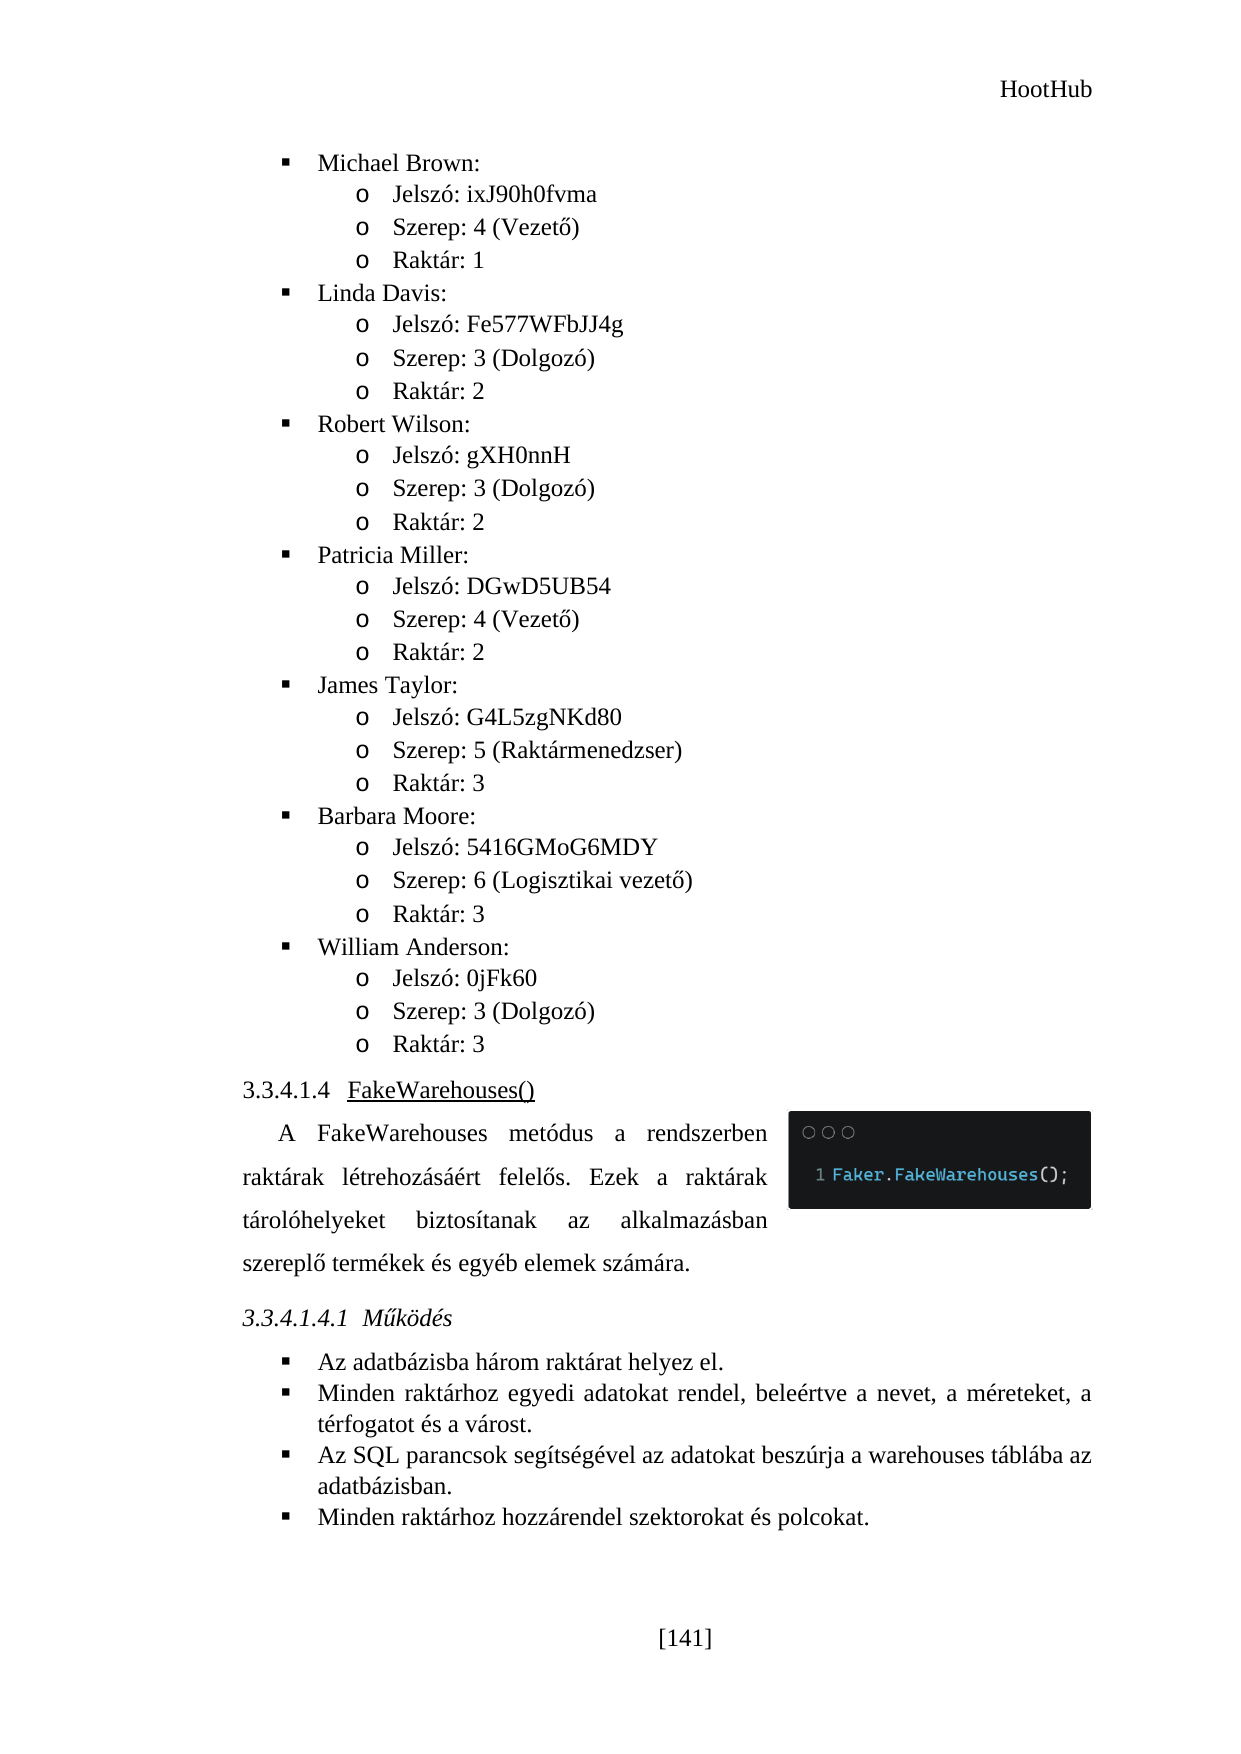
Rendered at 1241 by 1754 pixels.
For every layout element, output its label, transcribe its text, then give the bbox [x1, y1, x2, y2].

list Raktár: 2 [355, 507, 1092, 537]
list Jelszó: ixJ90h0fvma [355, 179, 1092, 209]
list Jelszó: DGwD5UB54 [355, 571, 1092, 602]
subtitle FakeWarehouses() [242, 1075, 1092, 1104]
list Jelszó: gXH0nnH [355, 440, 1092, 471]
list Szerep: 5 (Raktármenedzser) [355, 735, 1092, 766]
list Szerep: 3 (Dolgozó) [355, 996, 1092, 1027]
list Raktár: 1 [355, 245, 1092, 276]
list Szerep: 3 (Dolgozó) [355, 343, 1092, 373]
list Minden raktárhoz hozzárendel szektorokat és polcokat. [280, 1502, 1092, 1531]
list Raktár: 3 [355, 768, 1092, 799]
list Szerep: 6 (Logisztikai vezető) [355, 866, 1092, 896]
list Jelszó: Fe577WFbJJ4g [355, 309, 1092, 340]
list Szerep: 4 (Vezető) [355, 604, 1092, 635]
list Szerep: 3 (Dolgozó) [355, 473, 1092, 504]
list Jelszó: G4L5zgNKd80 [355, 702, 1092, 732]
picture [786, 1109, 1093, 1210]
list Raktár: 3 [355, 1029, 1092, 1060]
list Jelszó: 5416GMoG6MDY [355, 832, 1092, 863]
list Raktár: 3 [355, 899, 1092, 930]
list Patricia Miller: [280, 540, 1092, 569]
text A FakeWarehouses metódus a rendszerben raktárak létrehozásáért felelős. Ezek a raktárak tárolóhelyeket biztosítanak az alkalmazásban szereplő termékek és egyéb elemek számára. [242, 1118, 1092, 1277]
list Szerep: 4 (Vezető) [355, 212, 1092, 243]
list Raktár: 2 [355, 637, 1092, 668]
list Barbara Moore: [280, 801, 1092, 830]
list Jelszó: 0jFk60 [355, 963, 1092, 994]
list Az adatbázisba három raktárat helyez el. [280, 1347, 1092, 1375]
list James Taylor: [280, 671, 1092, 699]
list Minden raktárhoz egyedi adatokat rendel, beleértve a nevet, a méreteket, a térfogatot és a várost. [280, 1378, 1092, 1437]
list Michael Brown: [280, 148, 1092, 176]
list Robert Wilson: [280, 409, 1092, 438]
list Raktár: 2 [355, 376, 1092, 407]
list William Anderson: [280, 932, 1092, 961]
list Linda Davis: [280, 278, 1092, 307]
subtitle Működés [242, 1303, 1092, 1332]
list Az SQL parancsok segítségével az adatokat beszúrja a warehouses táblába az adatbázisban. [280, 1440, 1092, 1499]
